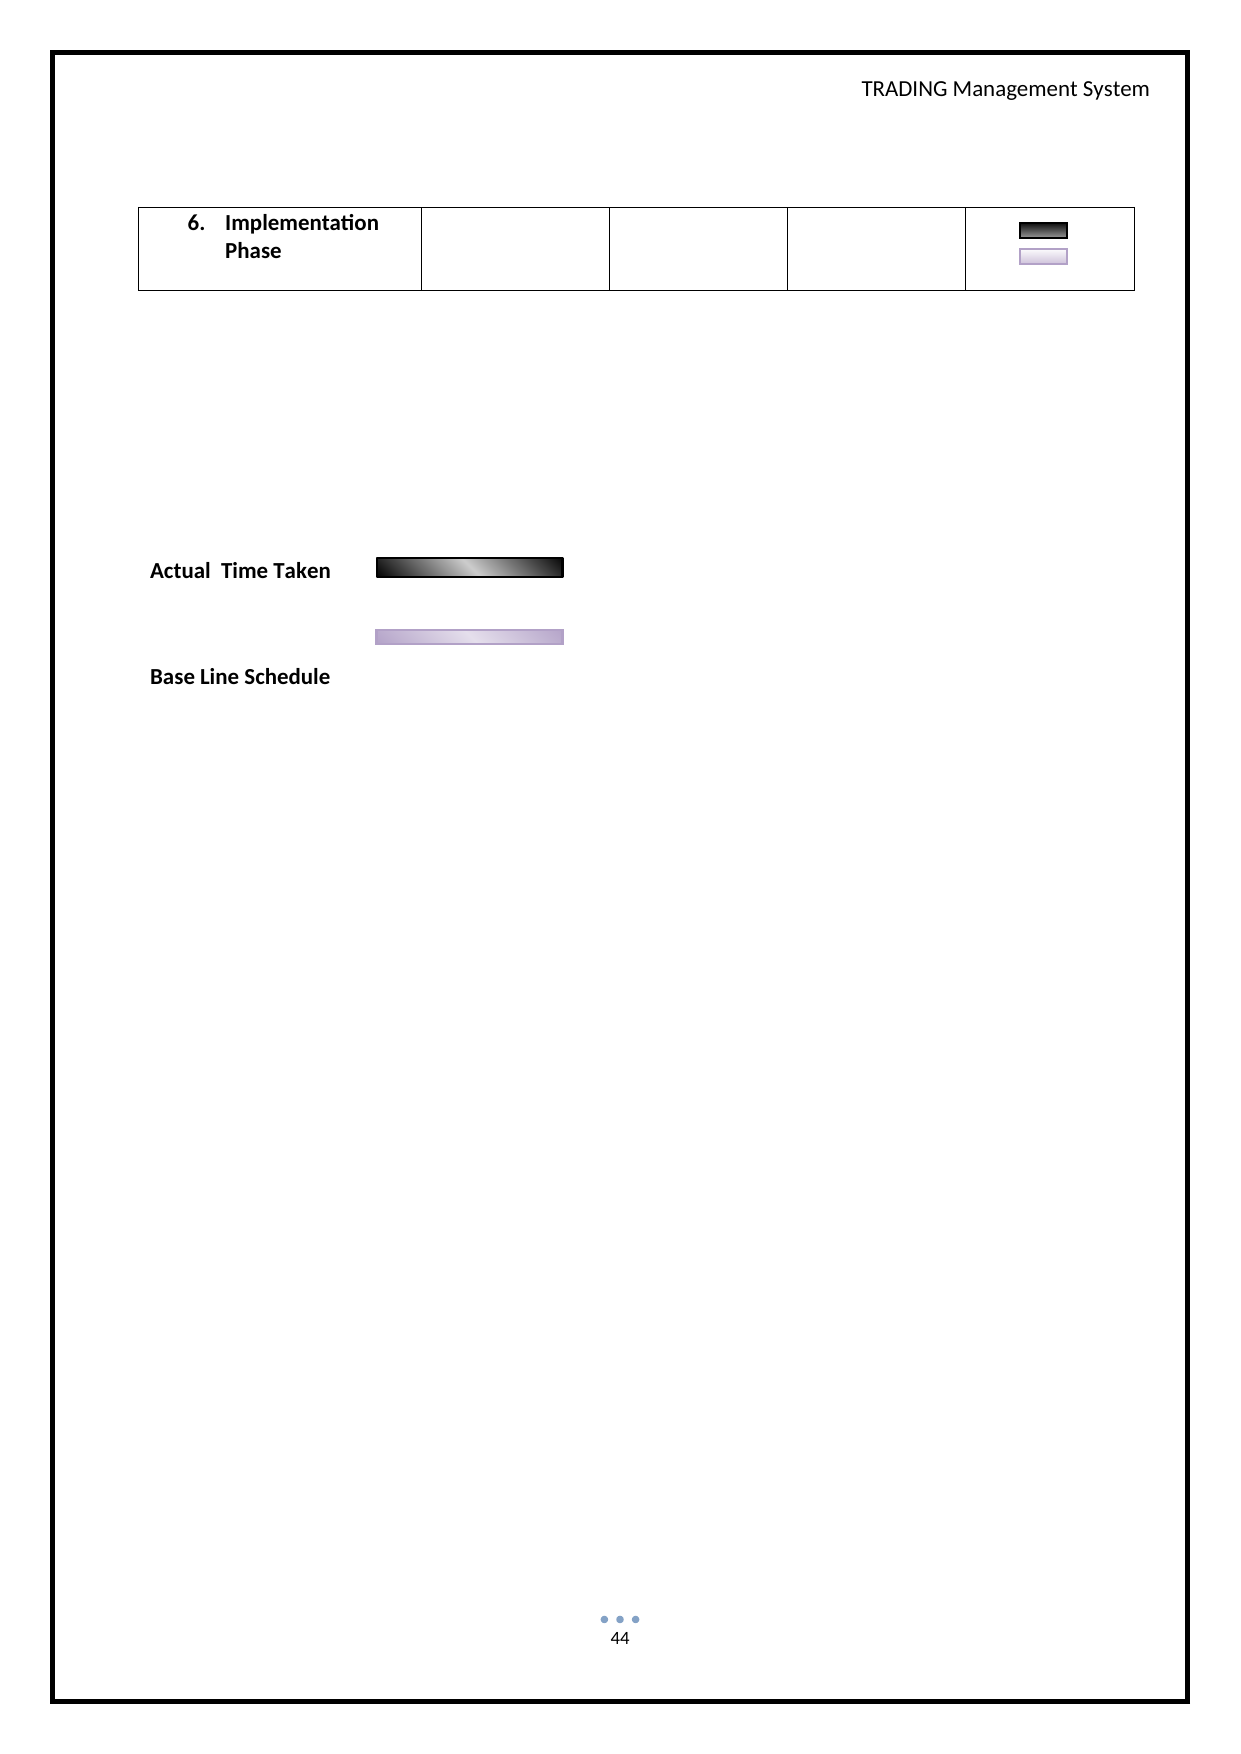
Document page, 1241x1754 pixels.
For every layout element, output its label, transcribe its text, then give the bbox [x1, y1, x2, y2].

text Actual Time Taken [150, 556, 1090, 584]
table_cell Implementation Phase [139, 208, 421, 290]
table_cell [422, 208, 609, 290]
table_cell [788, 208, 965, 290]
text Base Line Schedule [150, 662, 1090, 690]
table_cell [610, 208, 787, 290]
table_cell [966, 208, 1134, 290]
